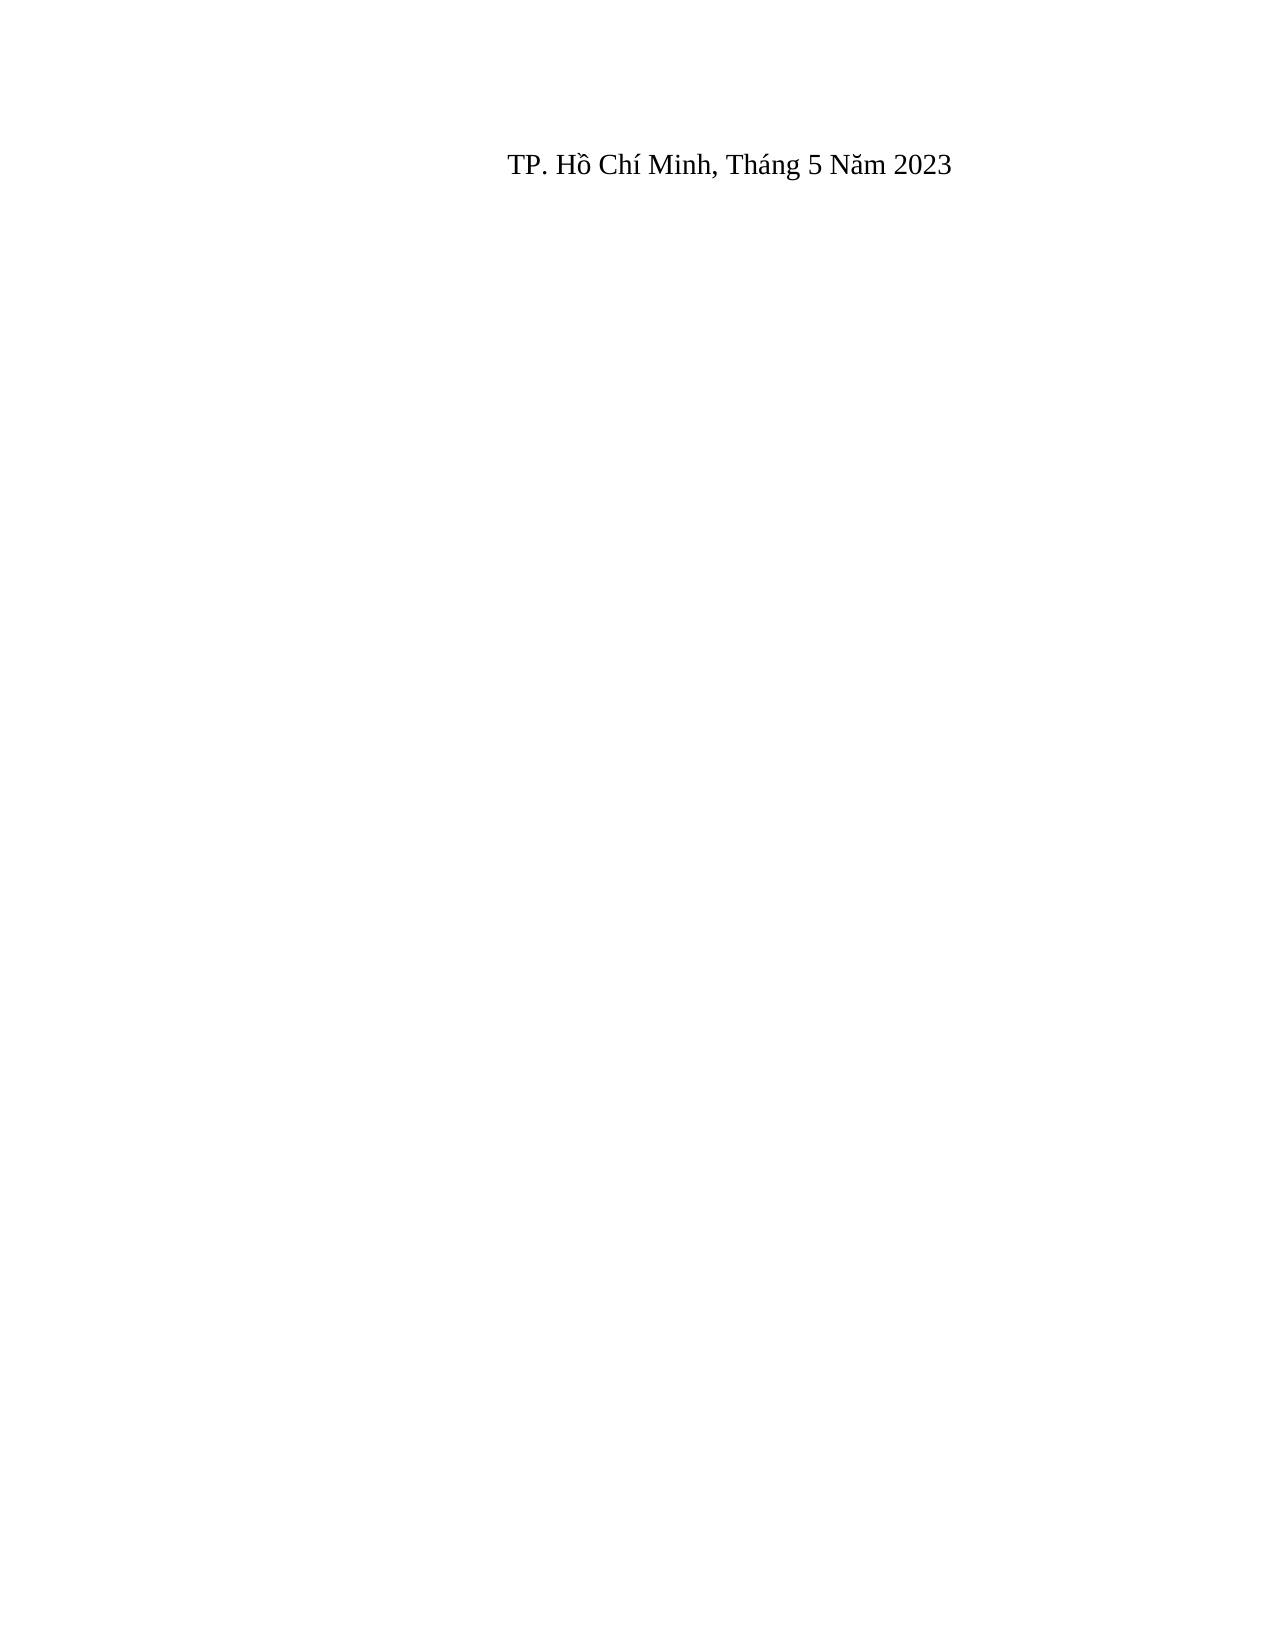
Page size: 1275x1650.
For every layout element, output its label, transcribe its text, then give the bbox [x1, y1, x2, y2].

text TP. Hồ Chí Minh, Tháng 5 Năm 2023 [432, 147, 1156, 181]
